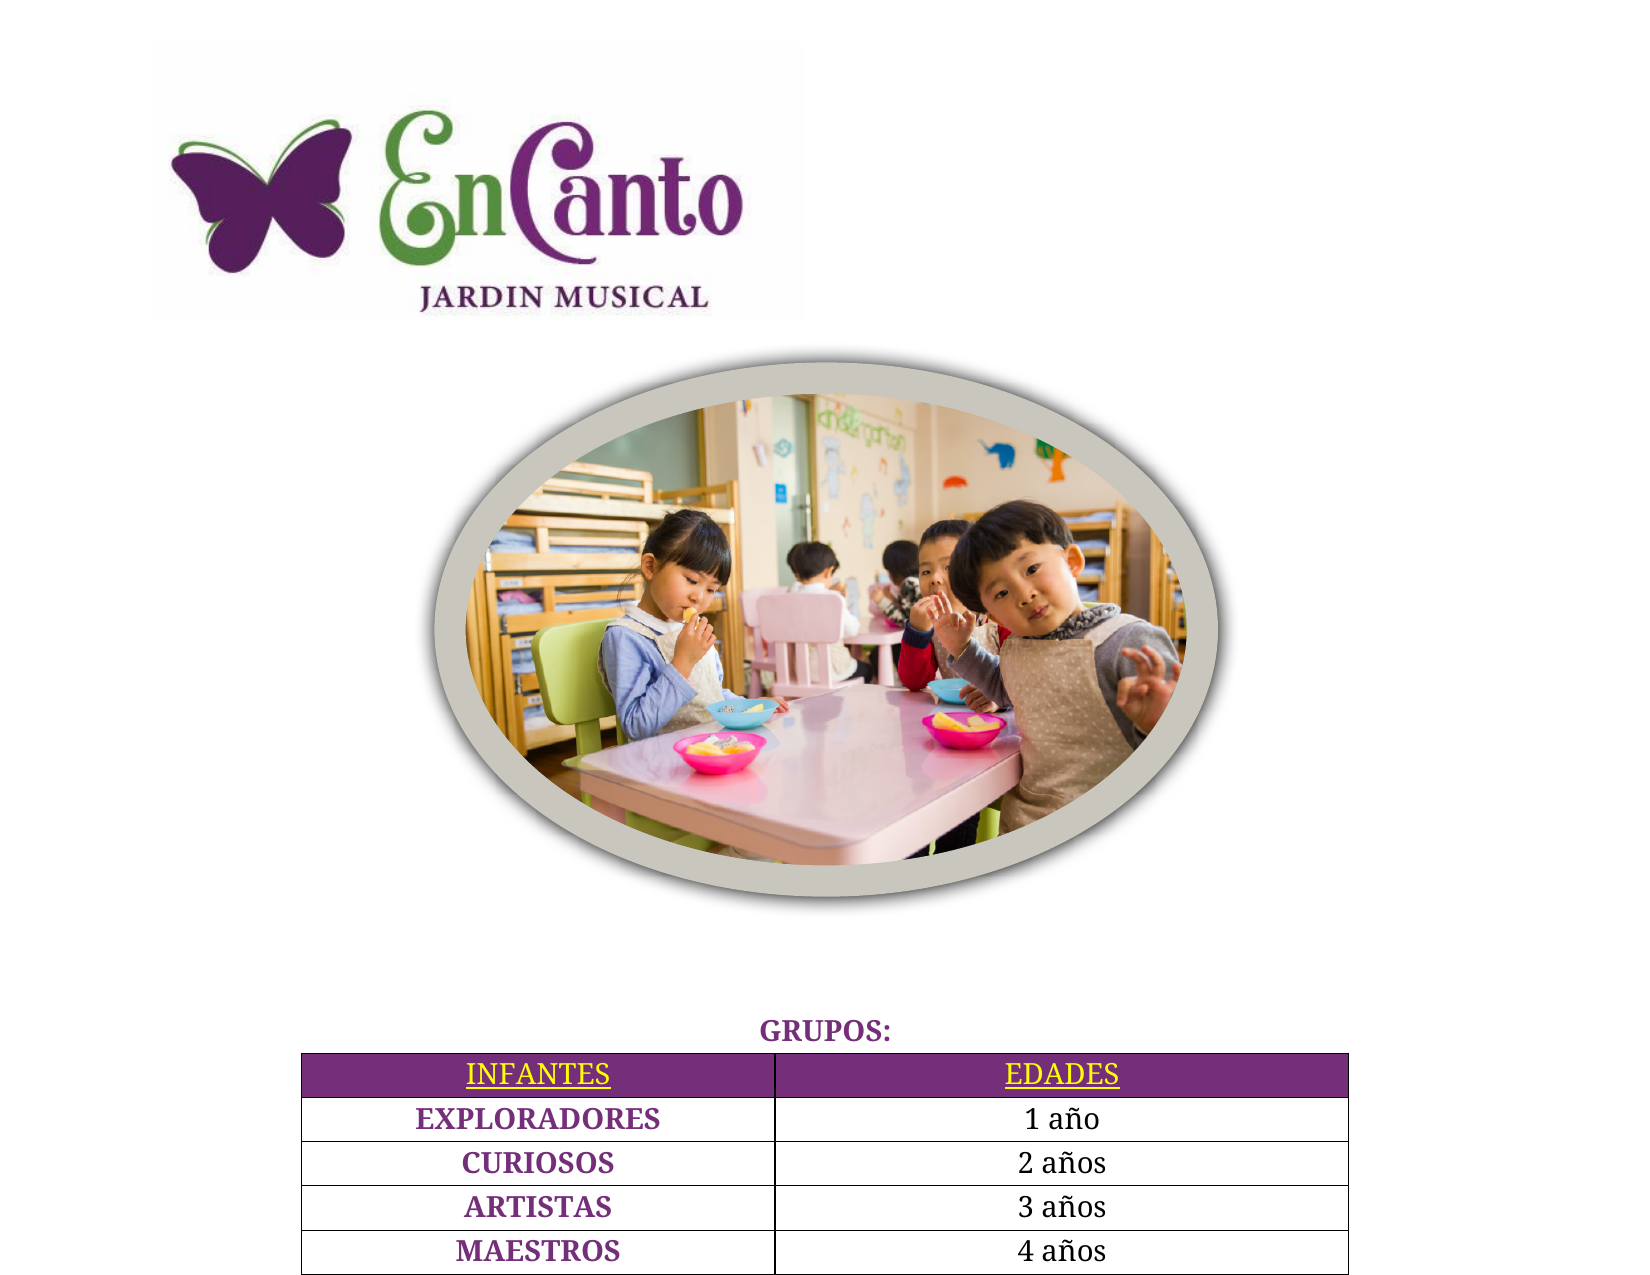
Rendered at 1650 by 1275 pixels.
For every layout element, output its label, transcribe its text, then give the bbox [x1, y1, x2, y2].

table_header INFANTES [302, 1054, 774, 1097]
text GRUPOS: [150, 1010, 1500, 1049]
table_cell 4 años [776, 1231, 1348, 1274]
table_cell EXPLORADORES [302, 1098, 774, 1141]
table_cell 3 años [776, 1186, 1348, 1230]
table_cell 2 años [776, 1142, 1348, 1185]
table_cell ARTISTAS [302, 1186, 774, 1230]
picture [466, 394, 1186, 865]
table_cell 1 año [776, 1098, 1348, 1141]
table_header EDADES [776, 1054, 1348, 1097]
table_cell MAESTROS [302, 1231, 774, 1274]
table_cell CURIOSOS [302, 1142, 774, 1185]
picture [150, 43, 805, 323]
